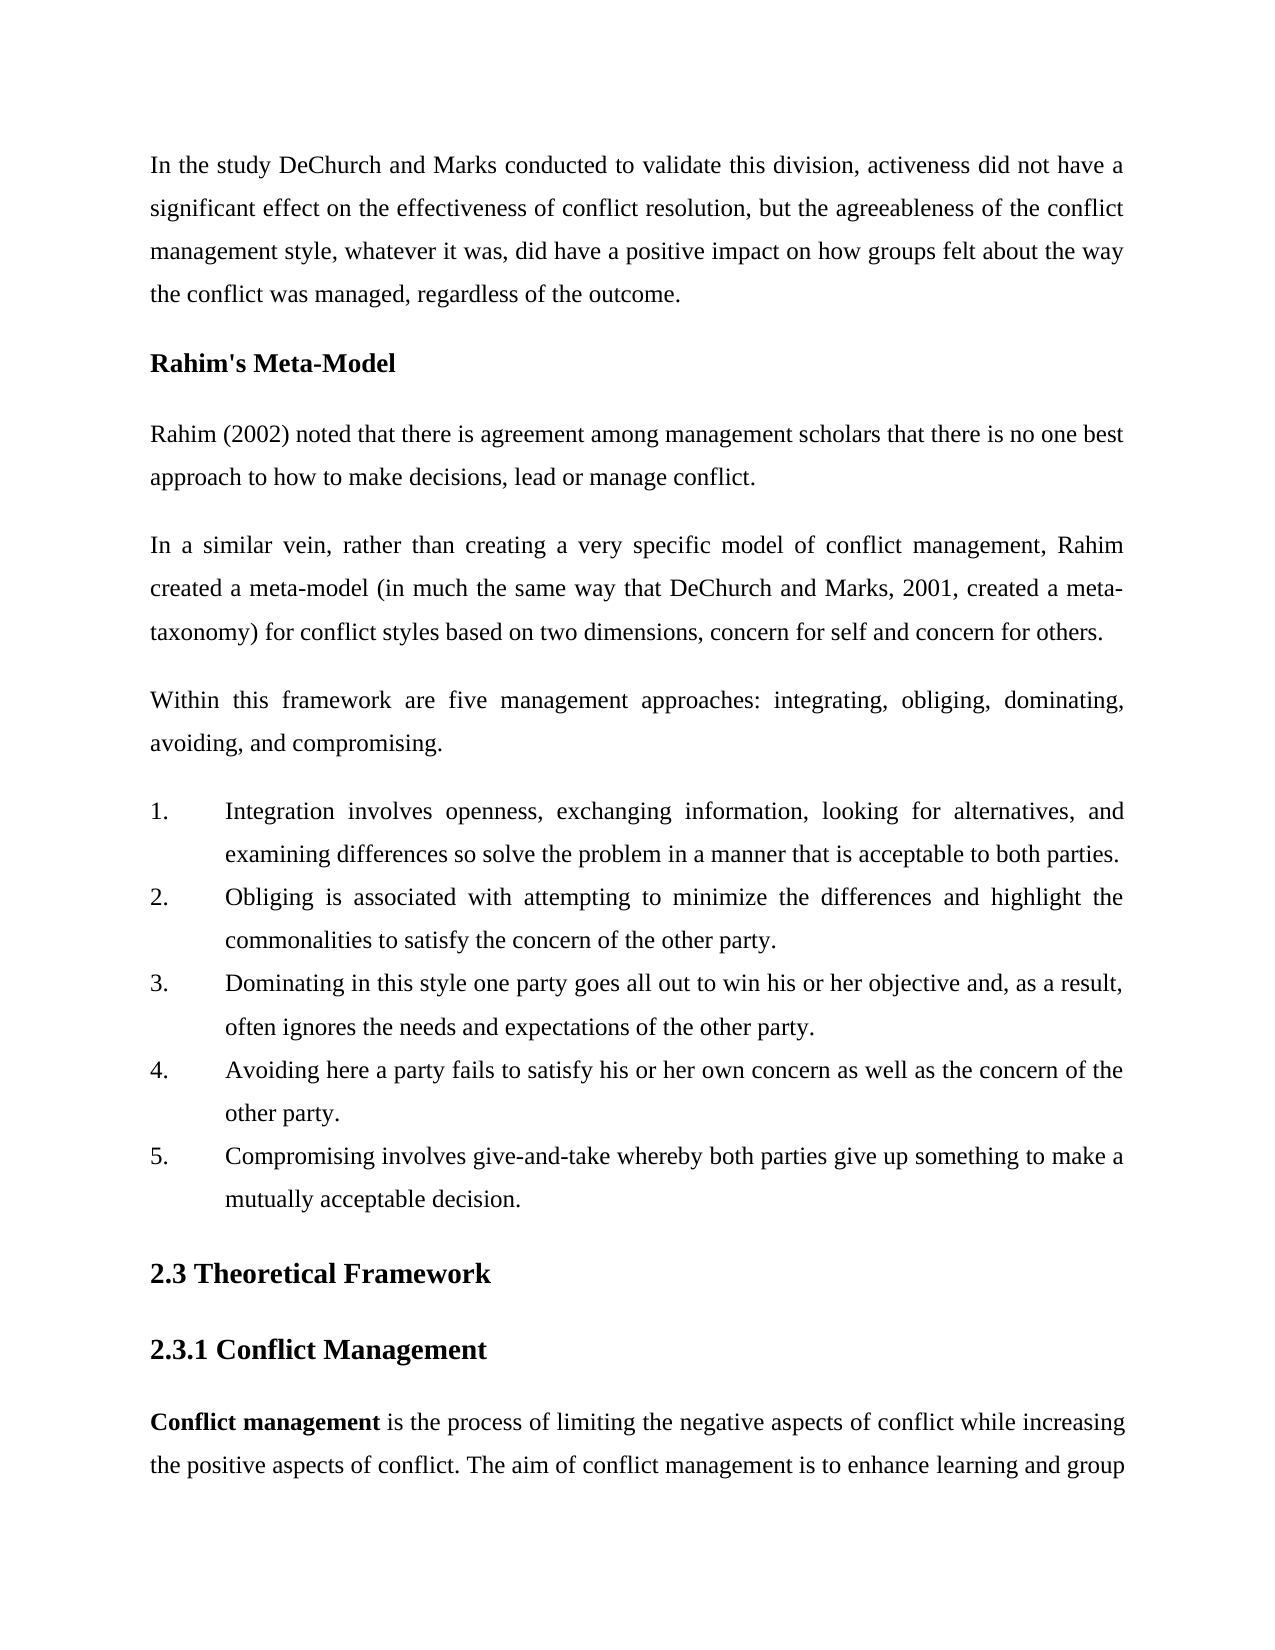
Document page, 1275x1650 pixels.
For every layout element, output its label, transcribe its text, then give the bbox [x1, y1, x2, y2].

list Avoiding here a party fails to satisfy his or her own concern as well as the concern of the other party. [150, 1055, 1125, 1127]
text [150, 1407, 1125, 1479]
text In a similar vein, rather than creating a very specific model of conflict management, Rahim created a meta-model (in much the same way that DeChurch and Marks, 2001, created a meta-taxonomy) for conflict styles based on two dimensions, concern for self and concern for others. [150, 530, 1125, 645]
list Integration involves openness, exchanging information, looking for alternatives, and examining differences so solve the problem in a manner that is acceptable to both parties. [150, 796, 1125, 868]
subtitle Rahim's Meta-Model [150, 347, 1125, 379]
text 2.3 Theoretical Framework [150, 1256, 1125, 1290]
text 2.3.1 Conflict Management [150, 1332, 1125, 1365]
text In the study DeChurch and Marks conducted to validate this division, activeness did not have a significant effect on the effectiveness of conflict resolution, but the agreeableness of the conflict management style, whatever it was, did have a positive impact on how groups felt about the way the conflict was managed, regardless of the outcome. [150, 150, 1125, 308]
list Dominating in this style one party goes all out to win his or her objective and, as a result, often ignores the needs and expectations of the other party. [150, 968, 1125, 1040]
text Within this framework are five management approaches: integrating, obliging, dominating, avoiding, and compromising. [150, 685, 1125, 757]
list Compromising involves give-and-take whereby both parties give up something to make a mutually acceptable decision. [150, 1141, 1125, 1213]
text Rahim (2002) noted that there is agreement among management scholars that there is no one best approach to how to make decisions, lead or manage conflict. [150, 419, 1125, 491]
list Obliging is associated with attempting to minimize the differences and highlight the commonalities to satisfy the concern of the other party. [150, 882, 1125, 954]
